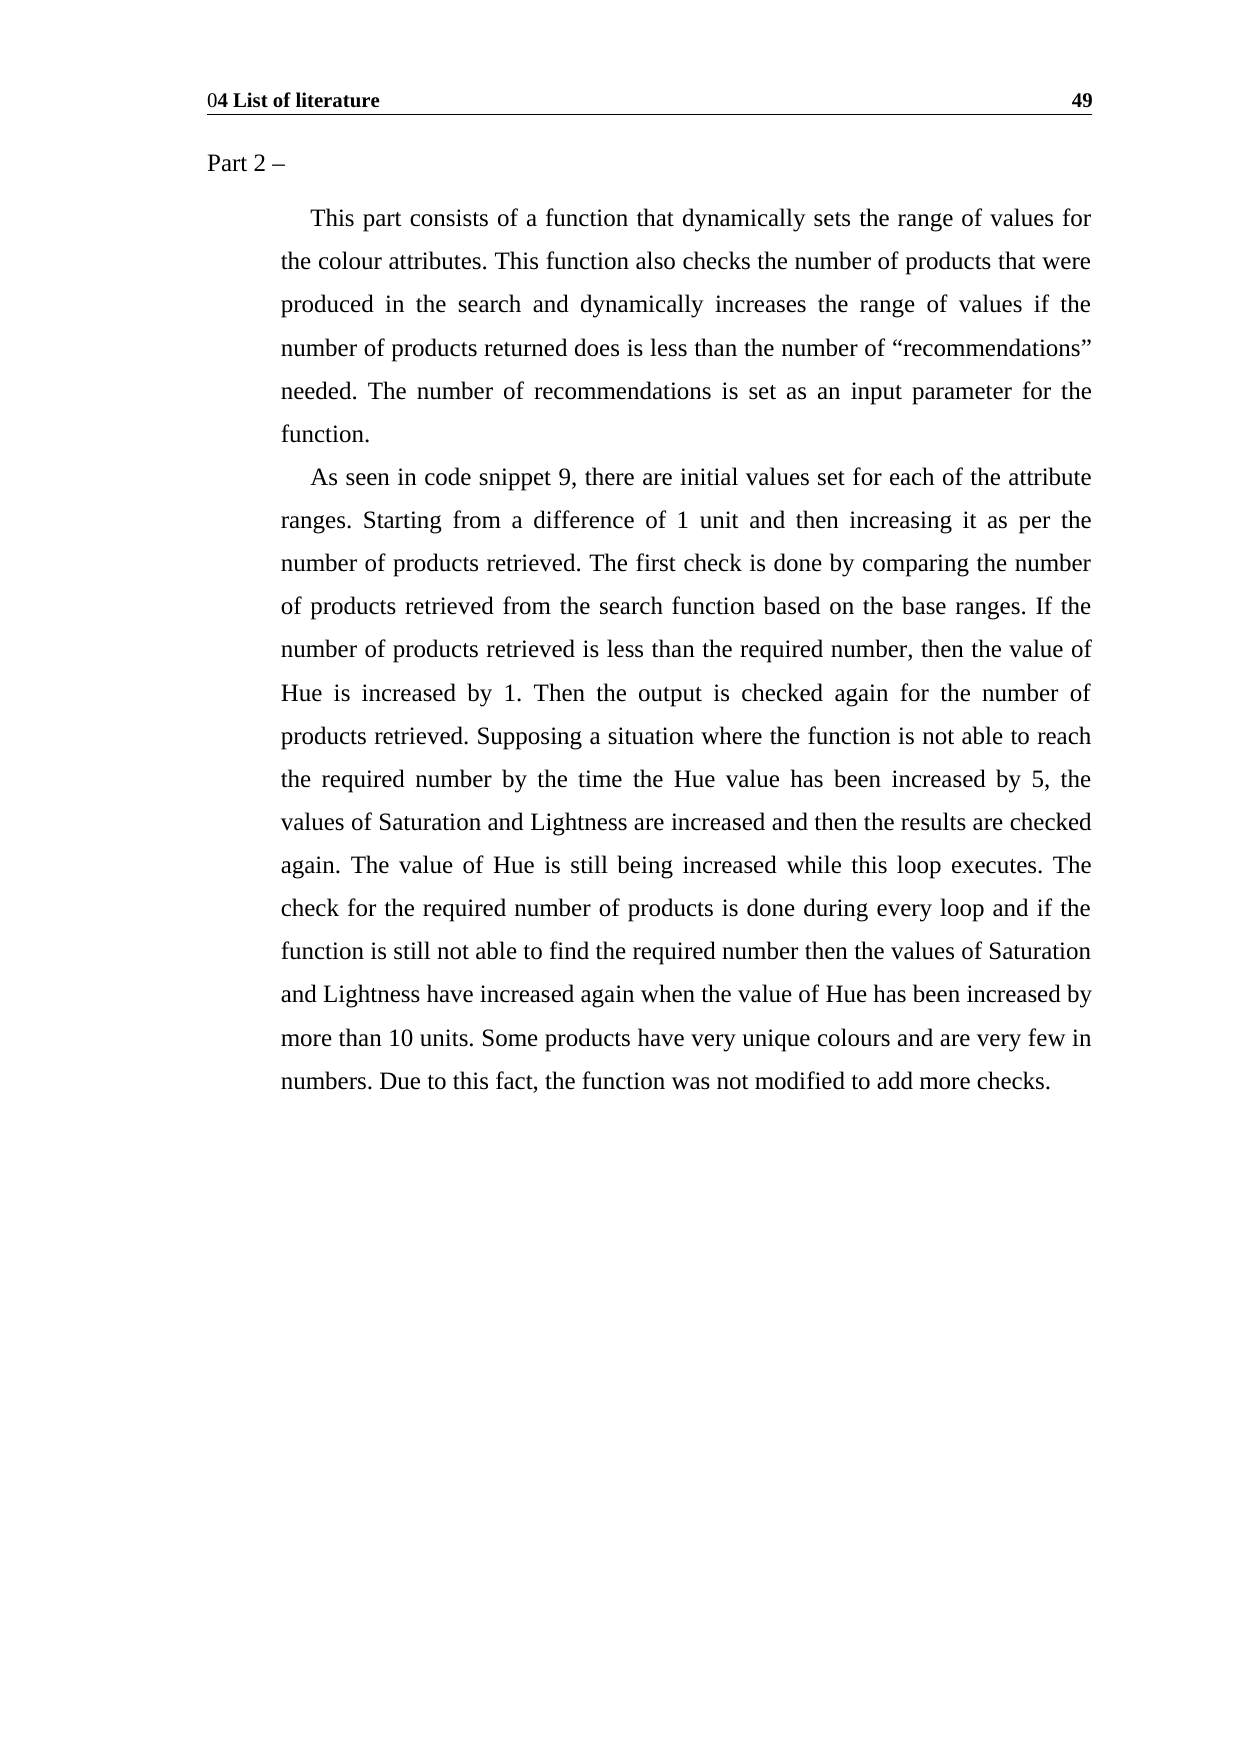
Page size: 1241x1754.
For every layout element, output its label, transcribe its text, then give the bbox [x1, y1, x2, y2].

list As seen in code snippet 9, there are initial values set for each of the attribute ranges. Starting from a difference of 1 unit and then increasing it as per the number of products retrieved. The first check is done by comparing the number of products retrieved from the search function based on the base ranges. If the number of products retrieved is less than the required number, then the value of Hue is increased by 1. Then the output is checked again for the number of products retrieved. Supposing a situation where the function is not able to reach the required number by the time the Hue value has been increased by 5, the values of Saturation and Lightness are increased and then the results are checked again. The value of Hue is still being increased while this loop executes. The check for the required number of products is done during every loop and if the function is still not able to find the required number then the values of Saturation and Lightness have increased again when the value of Hue has been increased by more than 10 units. Some products have very unique colours and are very few in numbers. Due to this fact, the function was not modified to add more checks. [281, 462, 1092, 1094]
list This part consists of a function that dynamically sets the range of values for the colour attributes. This function also checks the number of products that were produced in the search and dynamically increases the range of values if the number of products returned does is less than the number of “recommendations” needed. The number of recommendations is set as an input parameter for the function. [281, 203, 1092, 448]
text Part 2 – [207, 148, 1092, 176]
